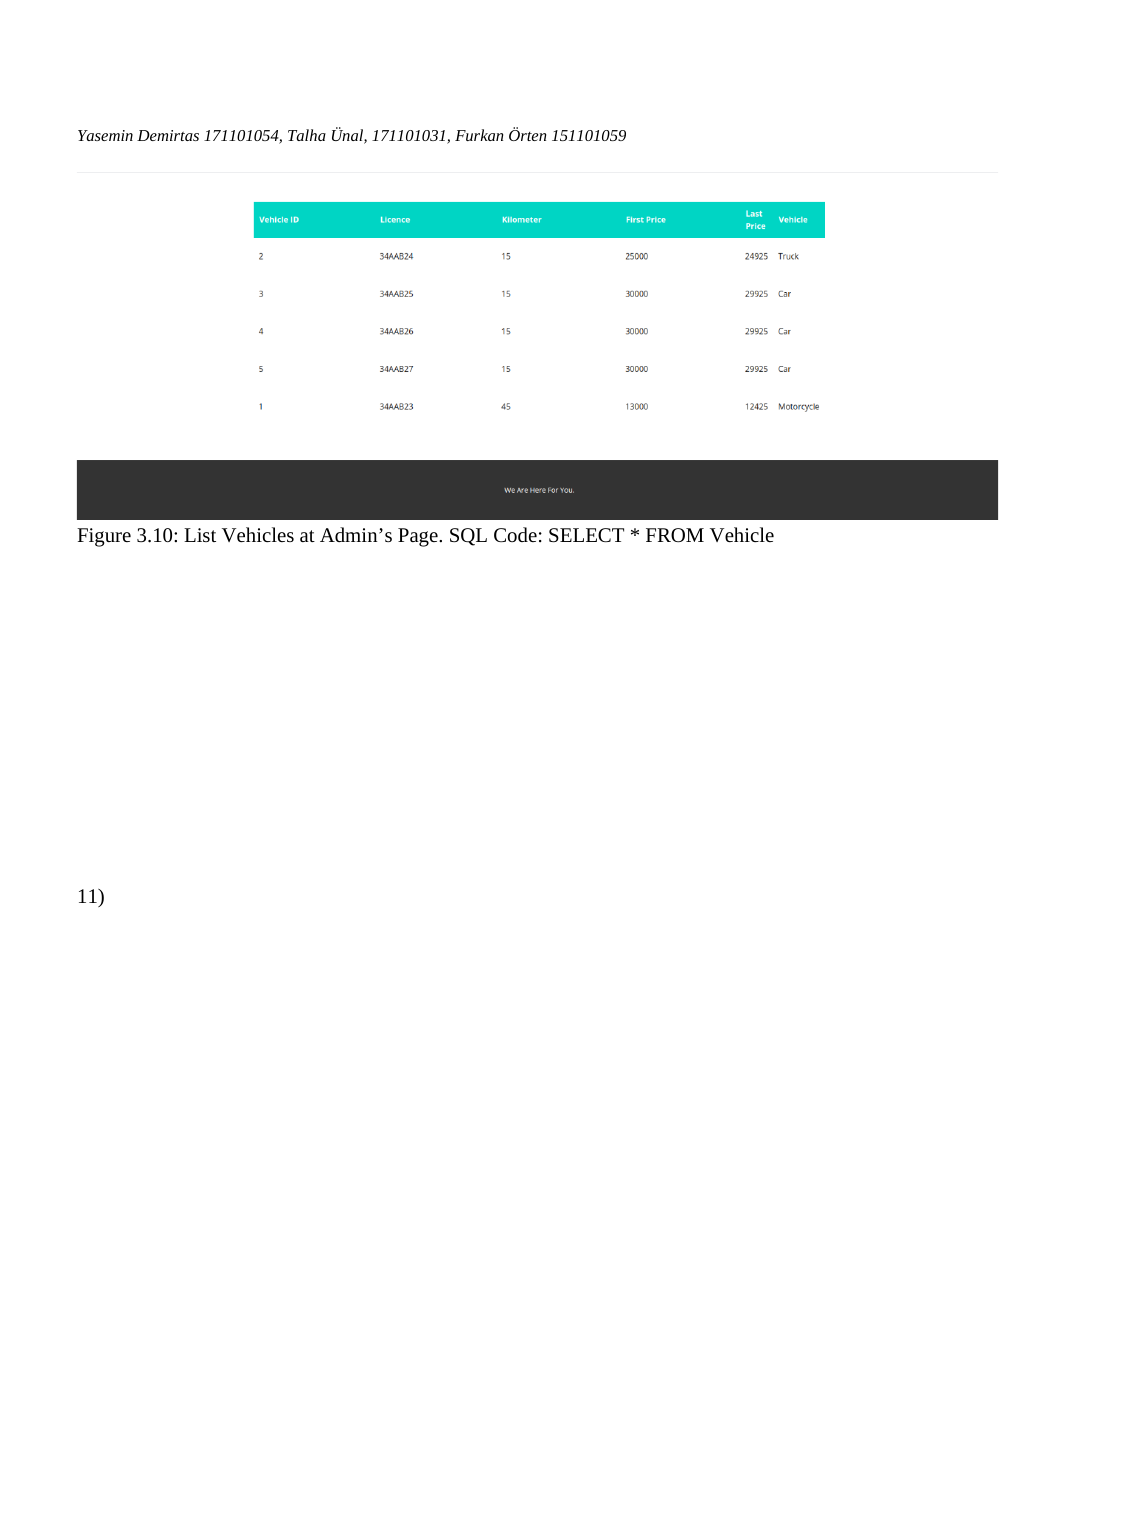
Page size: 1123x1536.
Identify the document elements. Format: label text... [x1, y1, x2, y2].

text 11) [77, 884, 998, 908]
text Figure 3.10: List Vehicles at Admin’s Page. SQL Code: SELECT * FROM Vehicle [77, 523, 998, 547]
picture [76, 169, 999, 523]
